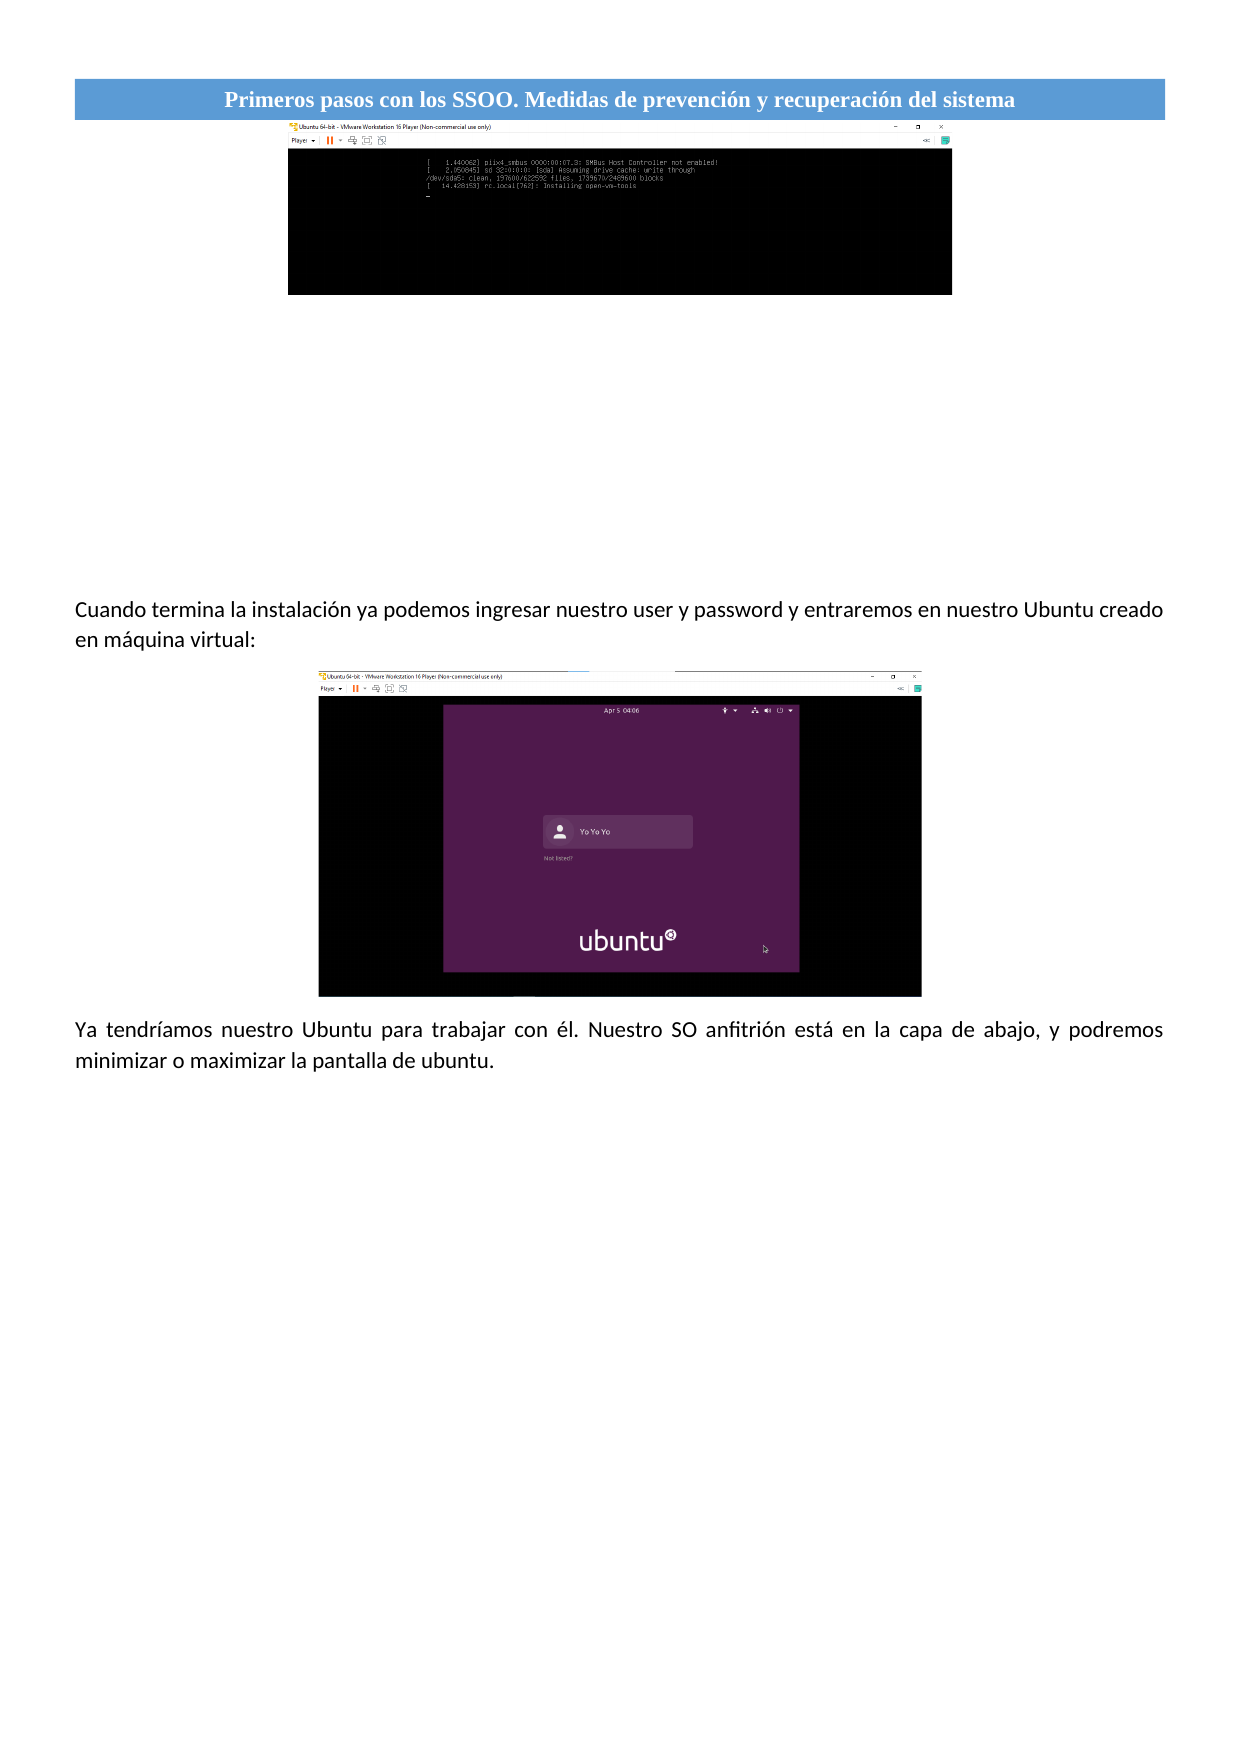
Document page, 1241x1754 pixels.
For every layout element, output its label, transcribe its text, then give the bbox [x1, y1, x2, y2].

picture [288, 123, 953, 295]
picture [318, 671, 922, 997]
text Cuando termina la instalación ya podemos ingresar nuestro user y password y entraremos en nuestro Ubuntu creado en máquina virtual: [75, 595, 1165, 653]
text Ya tendríamos nuestro Ubuntu para trabajar con él. Nuestro SO anfitrión está en la capa de abajo, y podremos minimizar o maximizar la pantalla de ubuntu. [75, 1016, 1165, 1074]
